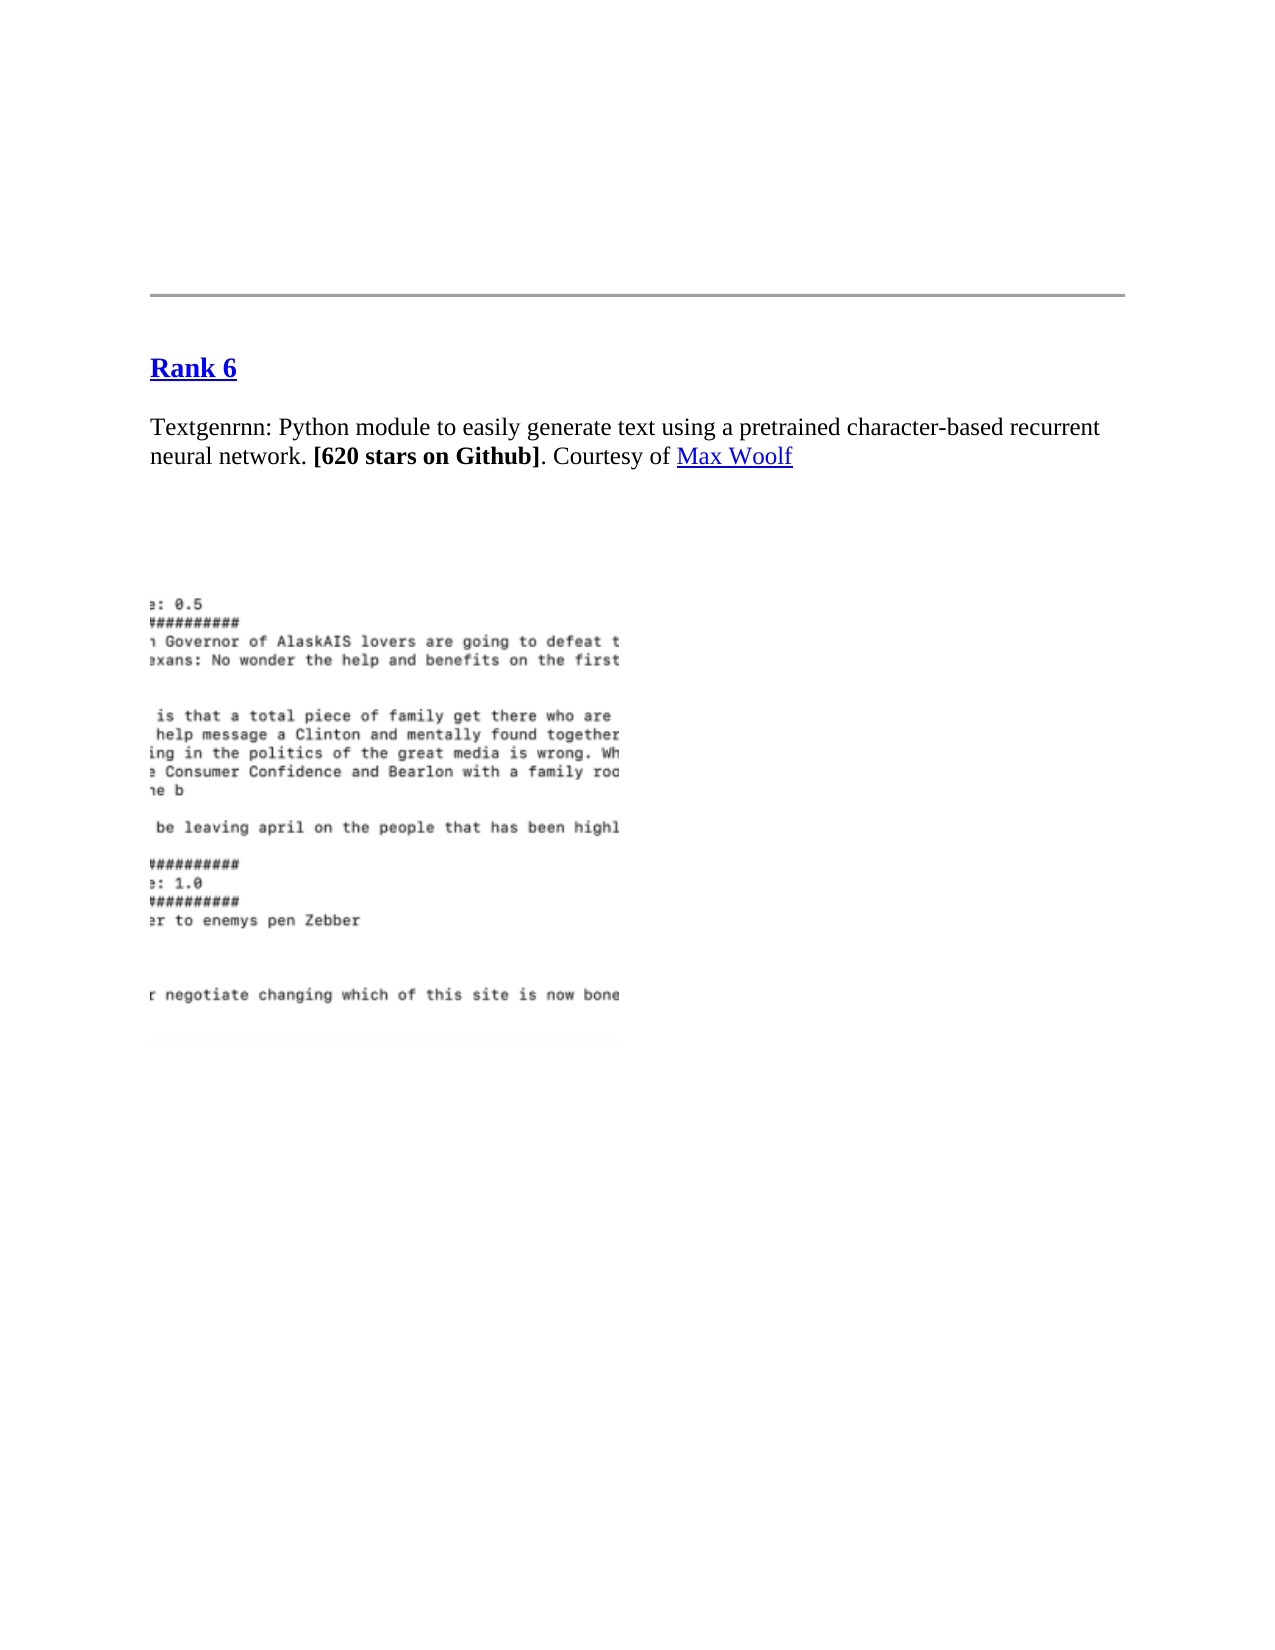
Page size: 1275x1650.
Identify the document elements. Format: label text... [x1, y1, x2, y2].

picture [150, 583, 619, 1052]
text Textgenrnn: Python module to easily generate text using a pretrained character-based recurrent neural network. [620 stars on Github]. Courtesy of Max Woolf [150, 412, 1125, 470]
text Rank 6 [150, 351, 1125, 383]
